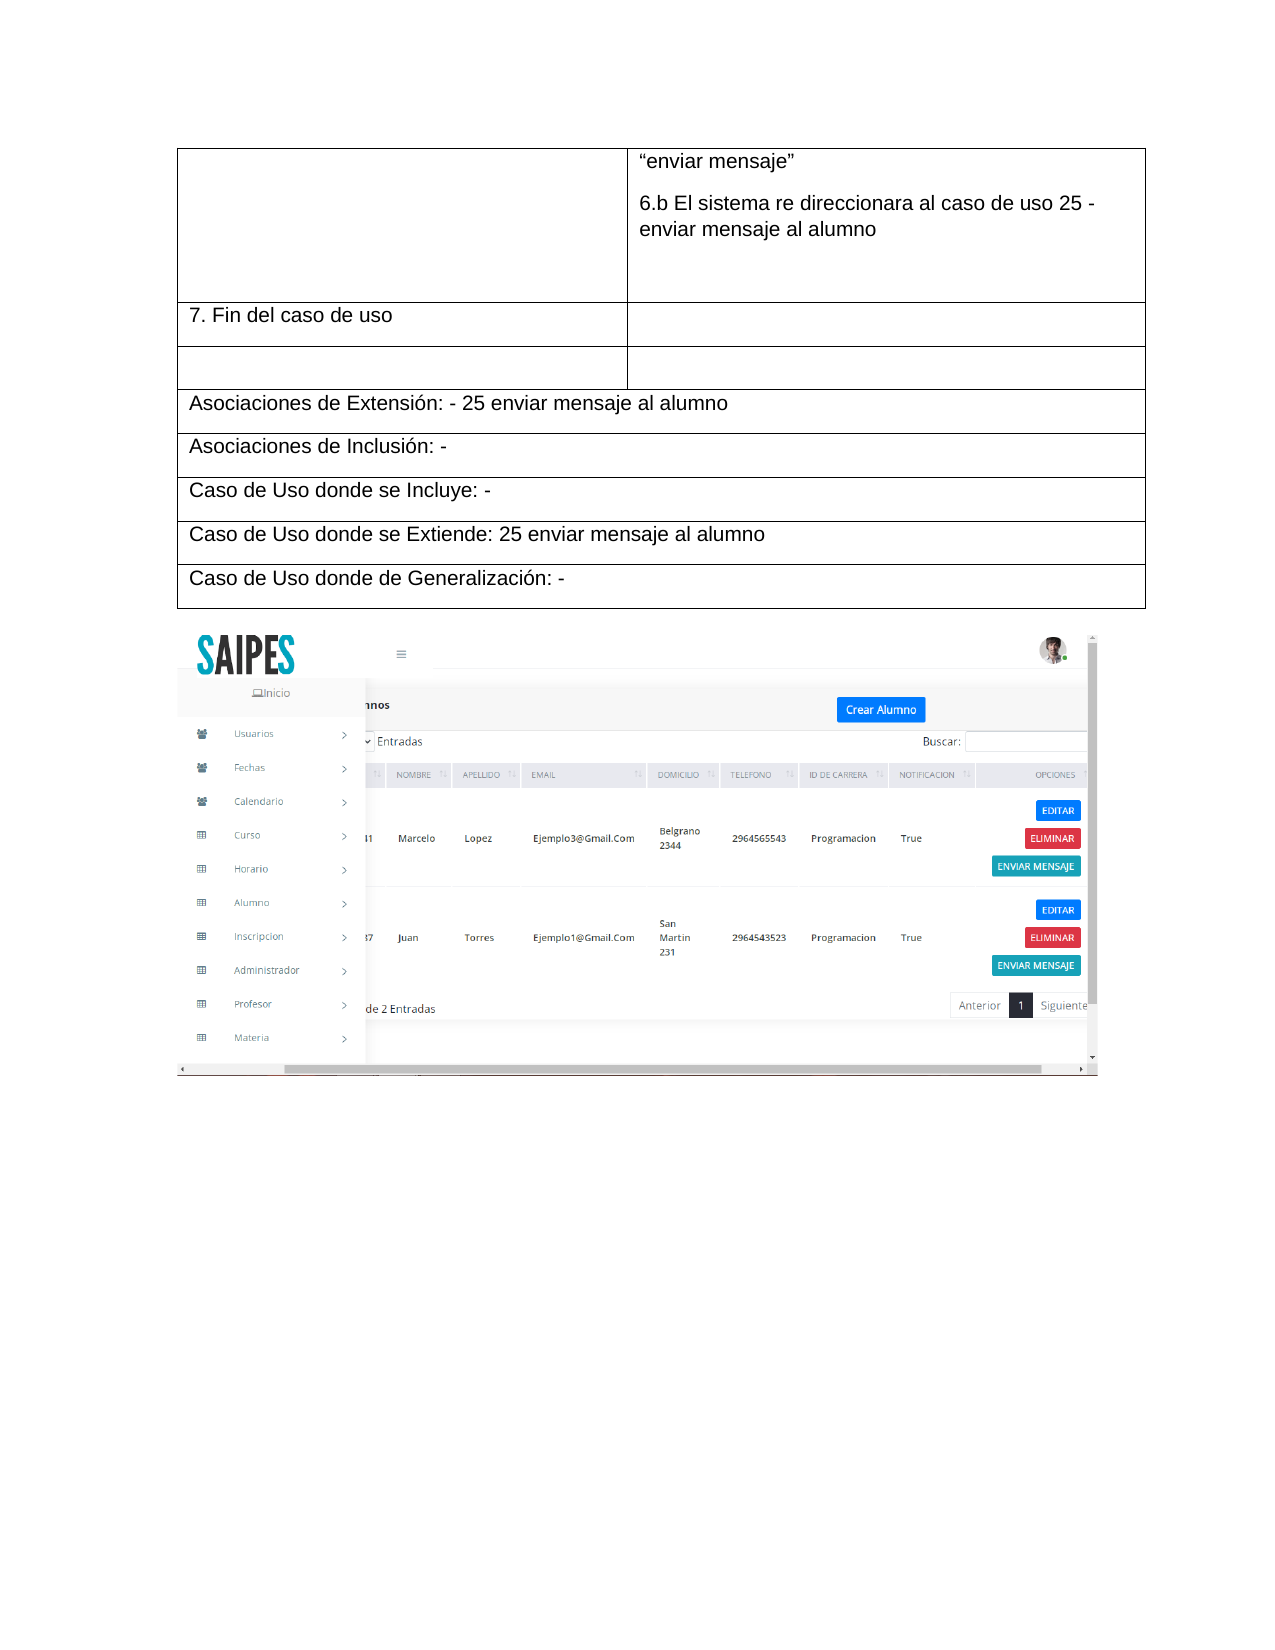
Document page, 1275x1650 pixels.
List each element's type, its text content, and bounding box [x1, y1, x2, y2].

table_cell Caso de Uso donde se Incluye: - [178, 478, 1145, 521]
table_cell Asociaciones de Inclusión: - [178, 434, 1145, 477]
picture [177, 635, 1098, 1076]
table_cell 7. Fin del caso de uso [178, 303, 627, 346]
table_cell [178, 149, 627, 302]
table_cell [628, 149, 1145, 302]
table_cell Caso de Uso donde de Generalización: - [178, 565, 1145, 608]
table_cell [628, 303, 1145, 346]
table_cell [628, 347, 1145, 389]
table_cell Caso de Uso donde se Extiende: 25 enviar mensaje al alumno [178, 522, 1145, 564]
table_cell [178, 347, 627, 389]
table_cell Asociaciones de Extensión: - 25 enviar mensaje al alumno [178, 390, 1145, 433]
